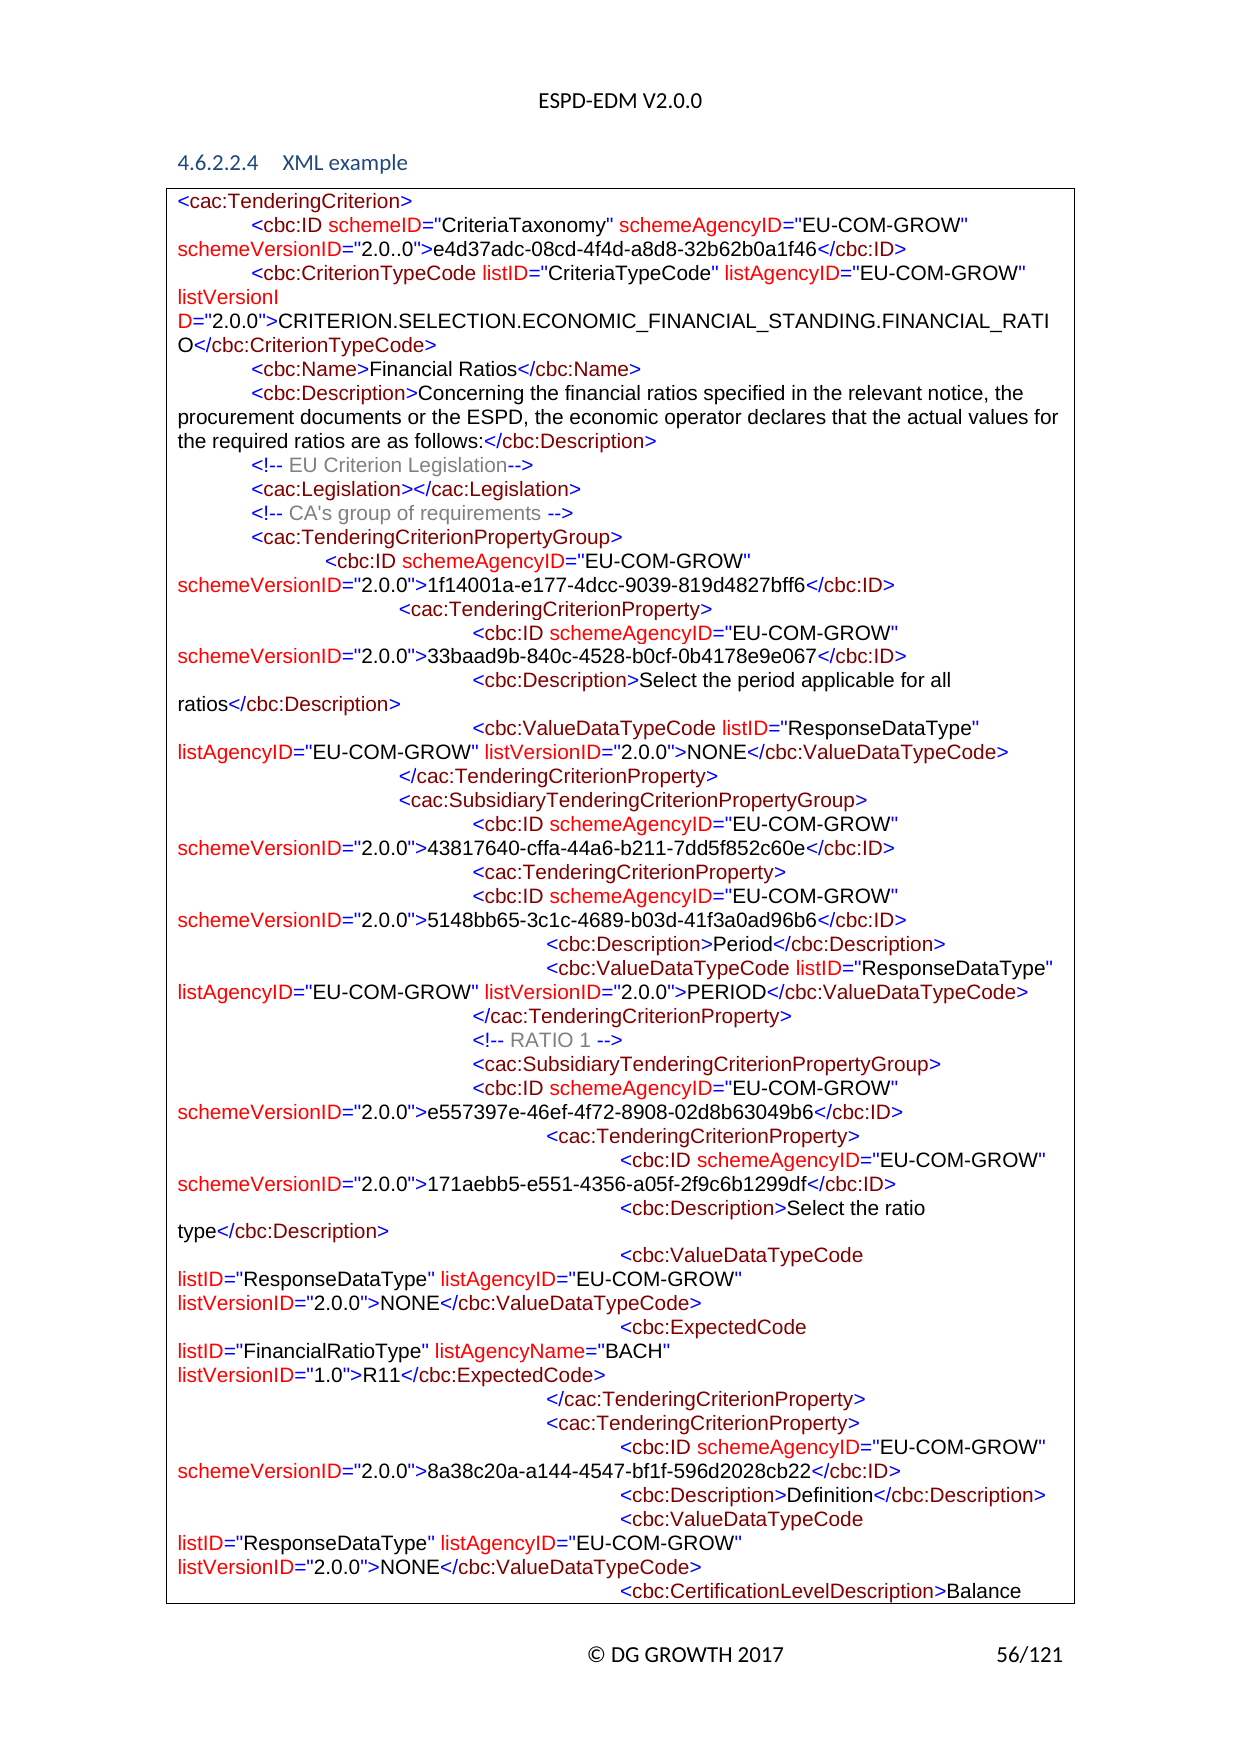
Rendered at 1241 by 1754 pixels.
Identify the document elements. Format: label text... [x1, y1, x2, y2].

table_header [167, 189, 1074, 1603]
subtitle XML example [177, 148, 1063, 176]
